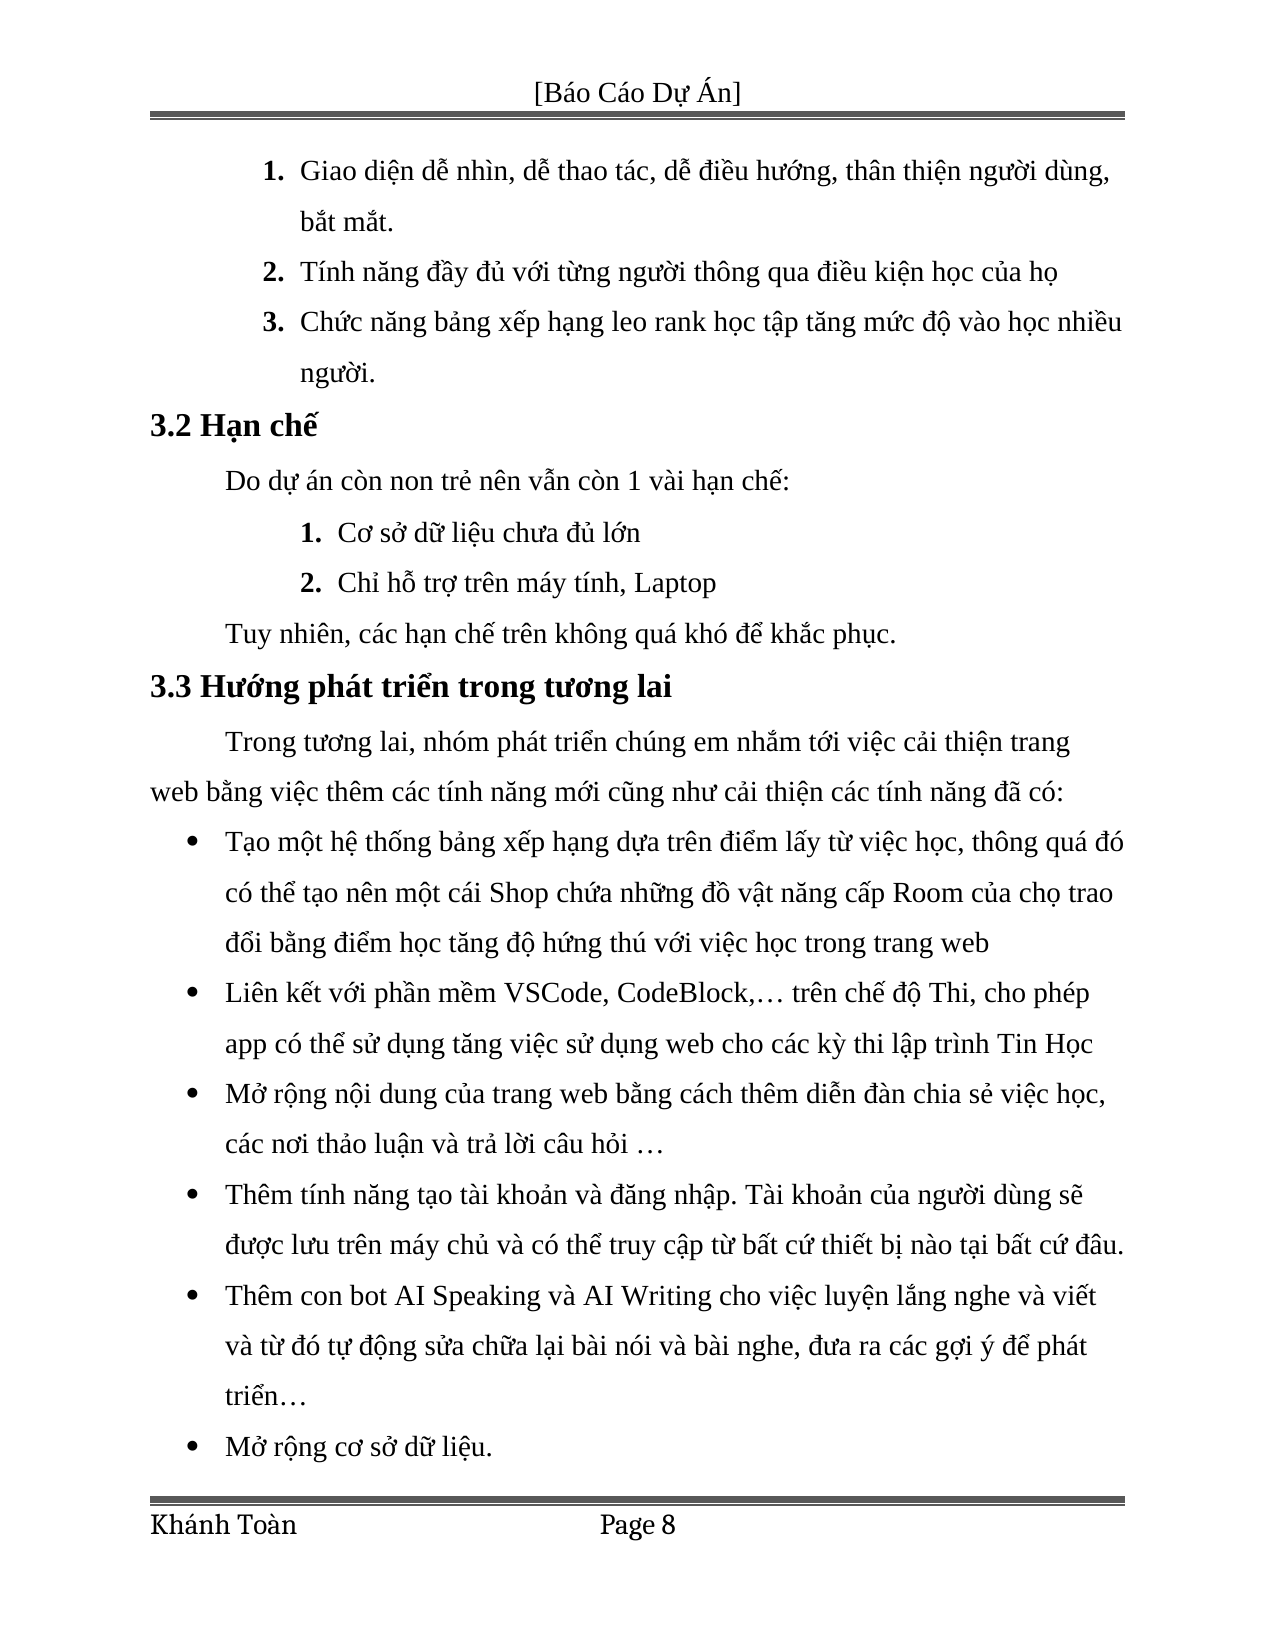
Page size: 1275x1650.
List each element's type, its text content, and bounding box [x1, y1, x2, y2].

list Mở rộng nội dung của trang web bằng cách thêm diễn đàn chia sẻ việc học, các nơi thảo luận và trả lời câu hỏi … [187, 1076, 1125, 1160]
text Trong tương lai, nhóm phát triển chúng em nhắm tới việc cải thiện trang web bằng việc thêm các tính năng mới cũng như cải thiện các tính năng đã có: [150, 724, 1125, 808]
list Thêm con bot AI Speaking và AI Writing cho việc luyện lắng nghe và viết và từ đó tự động sửa chữa lại bài nói và bài nghe, đưa ra các gợi ý để phát triển… [187, 1278, 1125, 1412]
text 3.3 Hướng phát triển trong tương lai [150, 666, 1125, 704]
text 3.2 Hạn chế [150, 405, 1125, 443]
list Tính năng đầy đủ với từng người thông qua điều kiện học của họ [262, 254, 1125, 288]
list Chức năng bảng xếp hạng leo rank học tập tăng mức độ vào học nhiều người. [262, 304, 1125, 388]
list Giao diện dễ nhìn, dễ thao tác, dễ điều hướng, thân thiện người dùng, bắt mắt. [262, 153, 1125, 237]
text Do dự án còn non trẻ nên vẫn còn 1 vài hạn chế: [150, 463, 1125, 496]
list Cơ sở dữ liệu chưa đủ lớn [300, 515, 1125, 549]
list Chỉ hỗ trợ trên máy tính, Laptop [300, 566, 1125, 599]
list Liên kết với phần mềm VSCode, CodeBlock,… trên chế độ Thi, cho phép app có thể sử dụng tăng việc sử dụng web cho các kỳ thi lập trình Tin Học [187, 975, 1125, 1059]
list Mở rộng cơ sở dữ liệu. [187, 1429, 1125, 1462]
list Thêm tính năng tạo tài khoản và đăng nhập. Tài khoản của người dùng sẽ được lưu trên máy chủ và có thể truy cập từ bất cứ thiết bị nào tại bất cứ đâu. [187, 1177, 1125, 1261]
list Tạo một hệ thống bảng xếp hạng dựa trên điểm lấy từ việc học, thông quá đó có thể tạo nên một cái Shop chứa những đồ vật năng cấp Room của chọ trao đổi bằng điểm học tăng độ hứng thú với việc học trong trang web [187, 824, 1125, 959]
text Tuy nhiên, các hạn chế trên không quá khó để khắc phục. [225, 616, 1125, 649]
